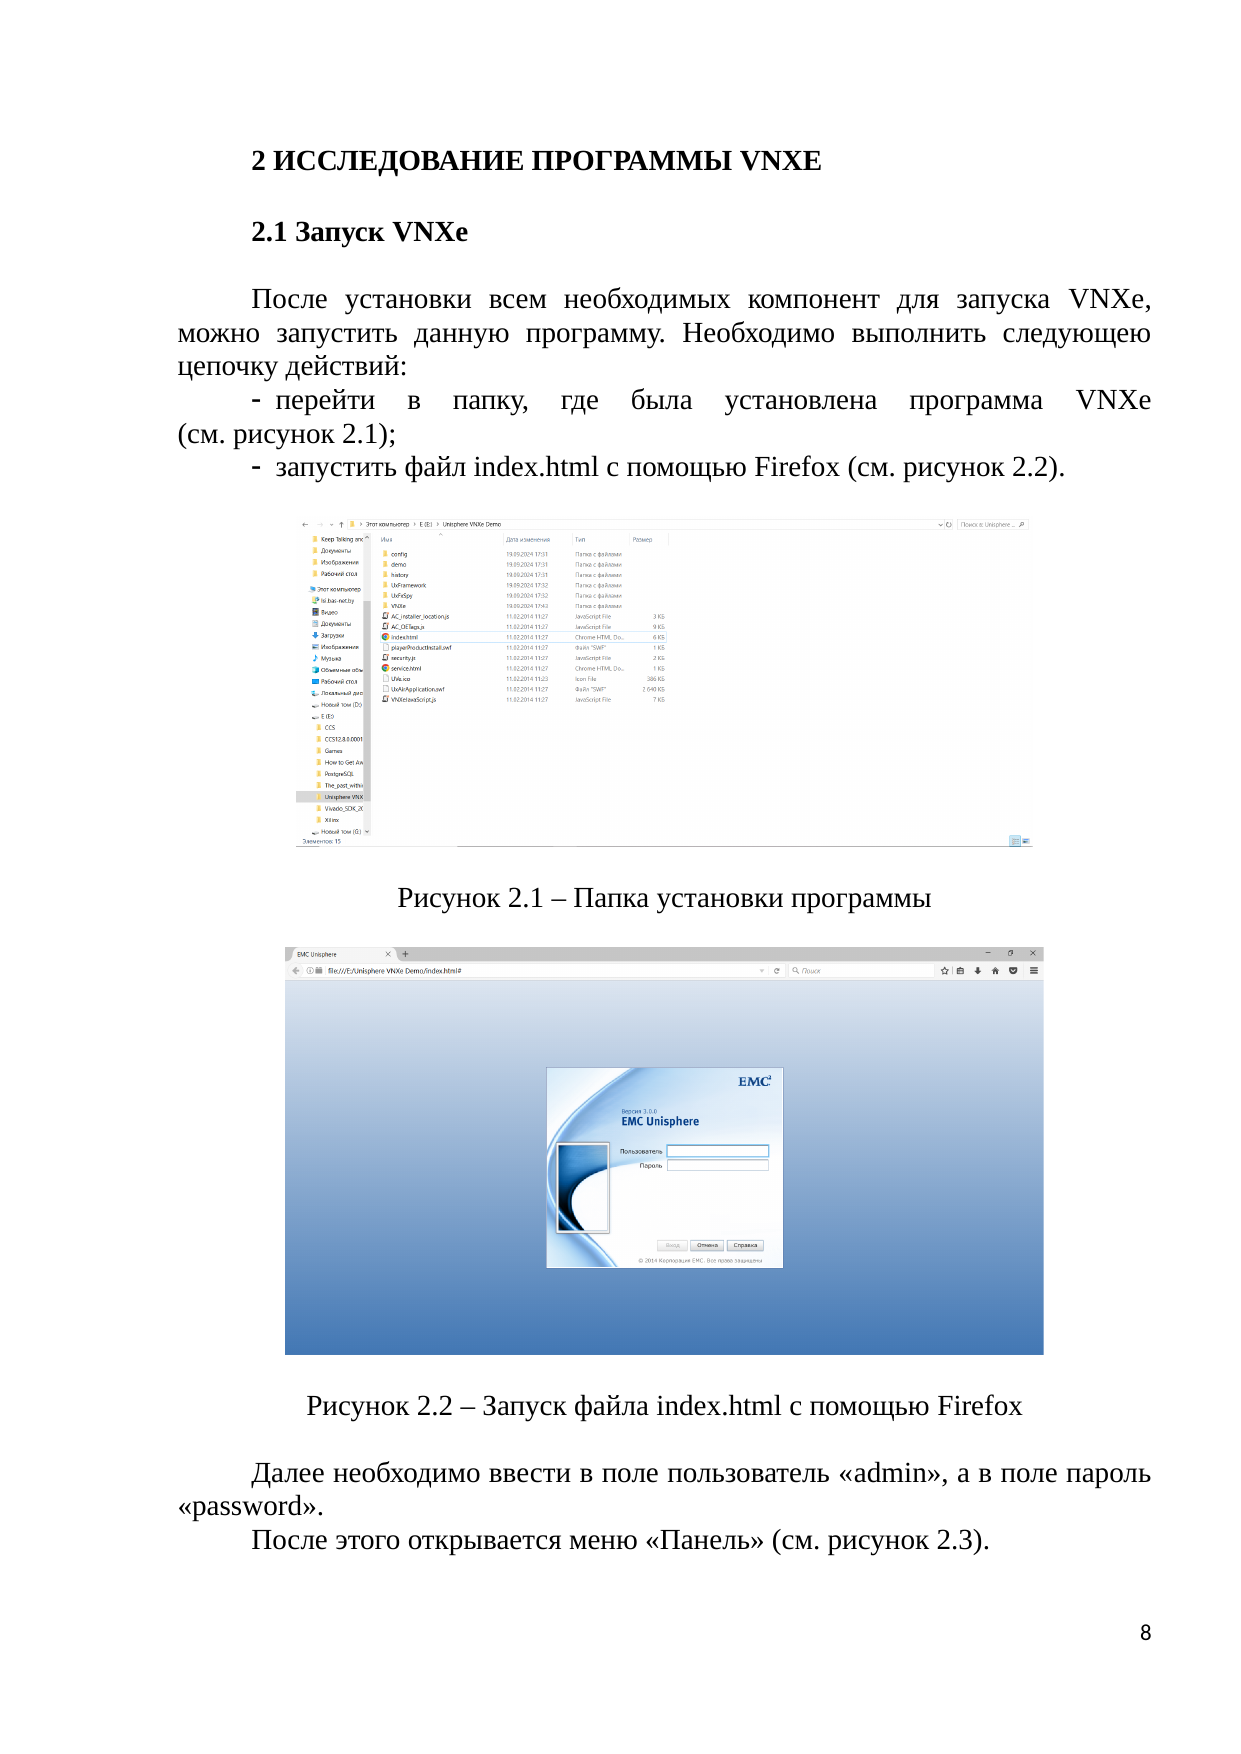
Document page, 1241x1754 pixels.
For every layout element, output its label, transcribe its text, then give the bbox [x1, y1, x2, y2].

text Рисунок 2.2 – Запуск файла index.html с помощью Firefox [177, 1388, 1152, 1421]
picture [296, 516, 1033, 847]
text Рисунок 2.1 – Папка установки программы [177, 880, 1152, 913]
list запустить файл index.html с помощью Firefox (см. рисунок 2.2). [177, 449, 1152, 483]
picture [285, 947, 1044, 1355]
list перейти в папку, где была установлена программа VNXe (см. рисунок 2.1); [177, 382, 1152, 449]
text Далее необходимо ввести в поле пользователь «admin», а в поле пароль «password». [177, 1455, 1152, 1522]
text После этого открывается меню «Панель» (см. рисунок 2.3). [177, 1522, 1152, 1555]
subtitle 2 ИССЛЕДОВАНИЕ ПРОГРАММЫ VNXE [177, 143, 1152, 177]
subtitle 2.1 Запуск VNXe [177, 214, 1152, 248]
text После установки всем необходимых компонент для запуска VNXe, можно запустить данную программу. Необходимо выполнить следующею цепочку действий: [177, 281, 1152, 382]
